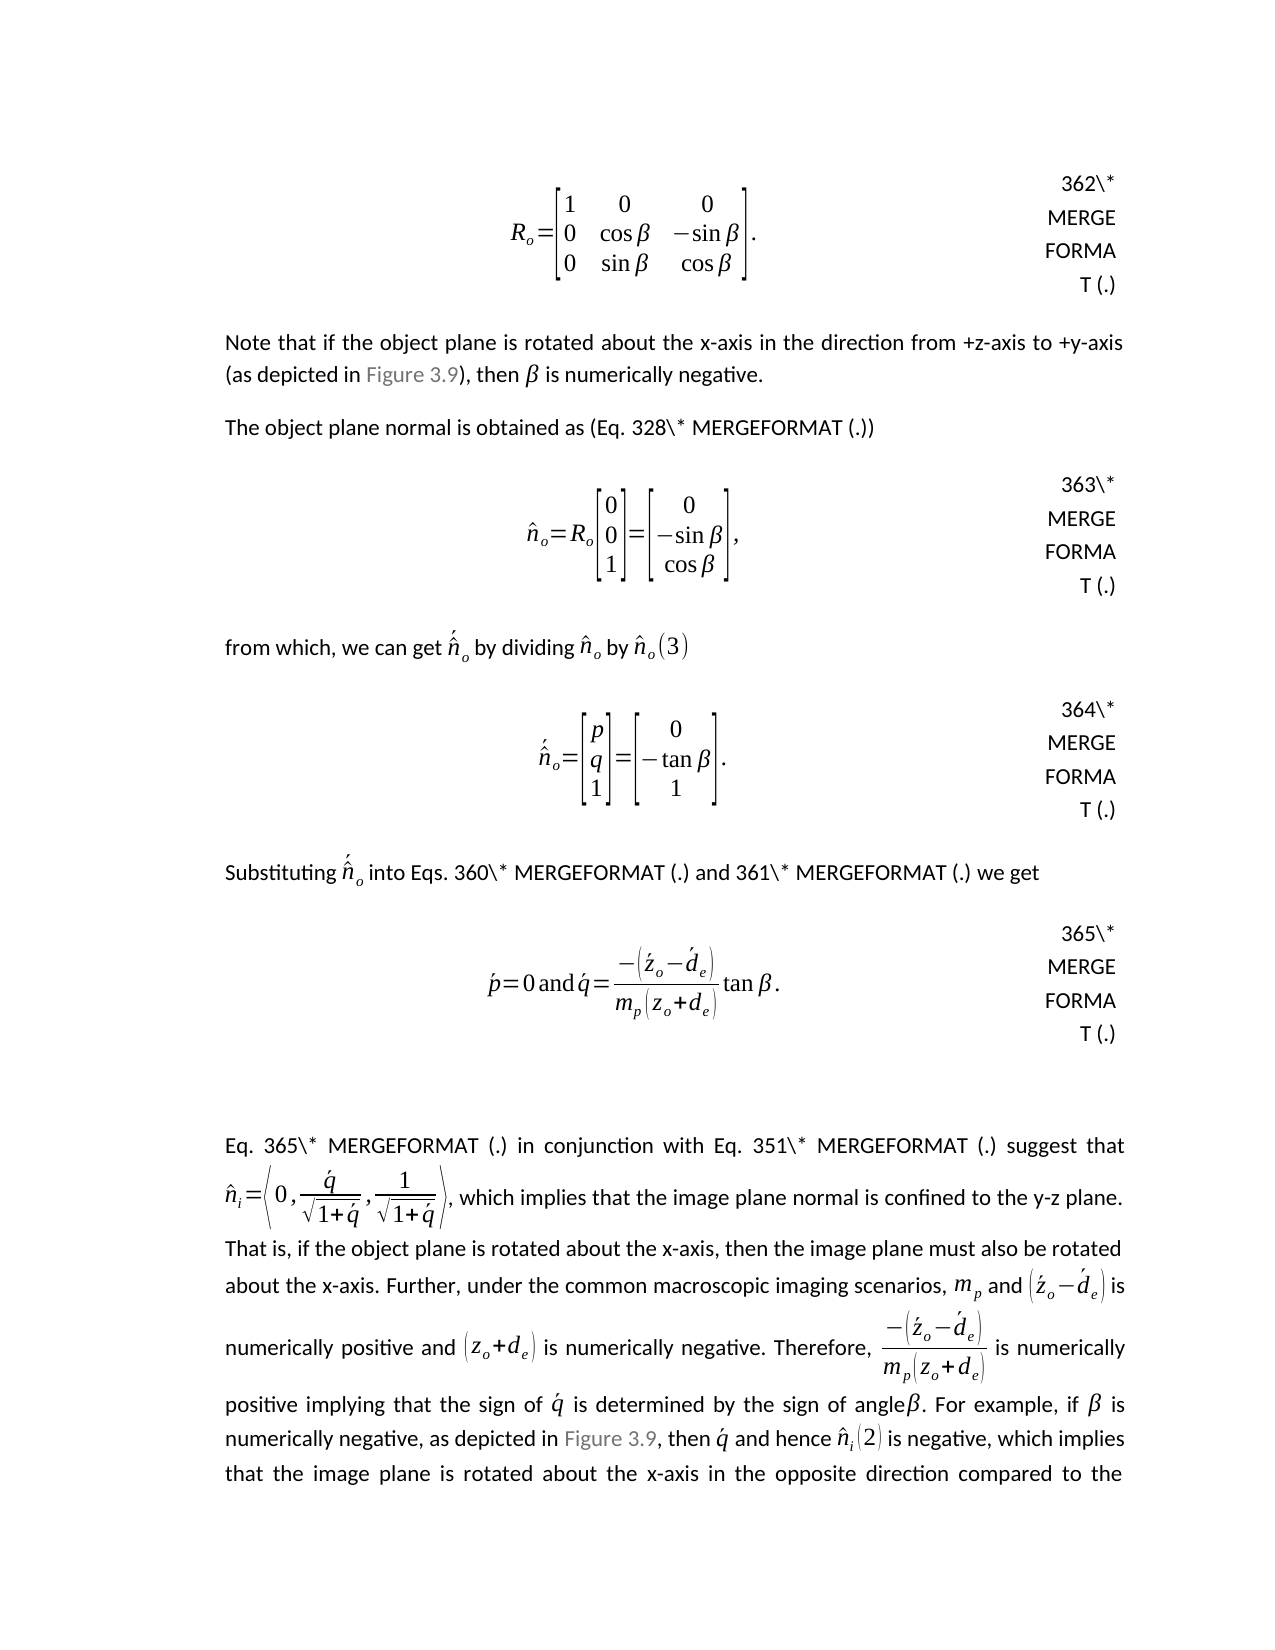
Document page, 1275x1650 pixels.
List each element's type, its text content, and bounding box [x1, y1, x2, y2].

text from which, we can get by dividing by [225, 629, 1125, 666]
table_header [1042, 466, 1116, 629]
table_header [1042, 915, 1116, 1078]
table_header [225, 466, 1042, 629]
table_header [1042, 691, 1116, 853]
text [225, 1131, 1125, 1487]
text The object plane normal is obtained as (Eq. (3.28)) [225, 413, 1125, 441]
text Substituting into Eqs. (3.60) and (3.61) we get [225, 853, 1125, 890]
table_header [1042, 165, 1116, 328]
text Note that if the object plane is rotated about the x-axis in the direction from +z-axis to +y-axis (as depicted in Figure 3.9), then is numerically negative. [225, 328, 1125, 388]
table_header [225, 691, 1042, 853]
table_header [225, 915, 1042, 1078]
table_header [225, 165, 1042, 328]
